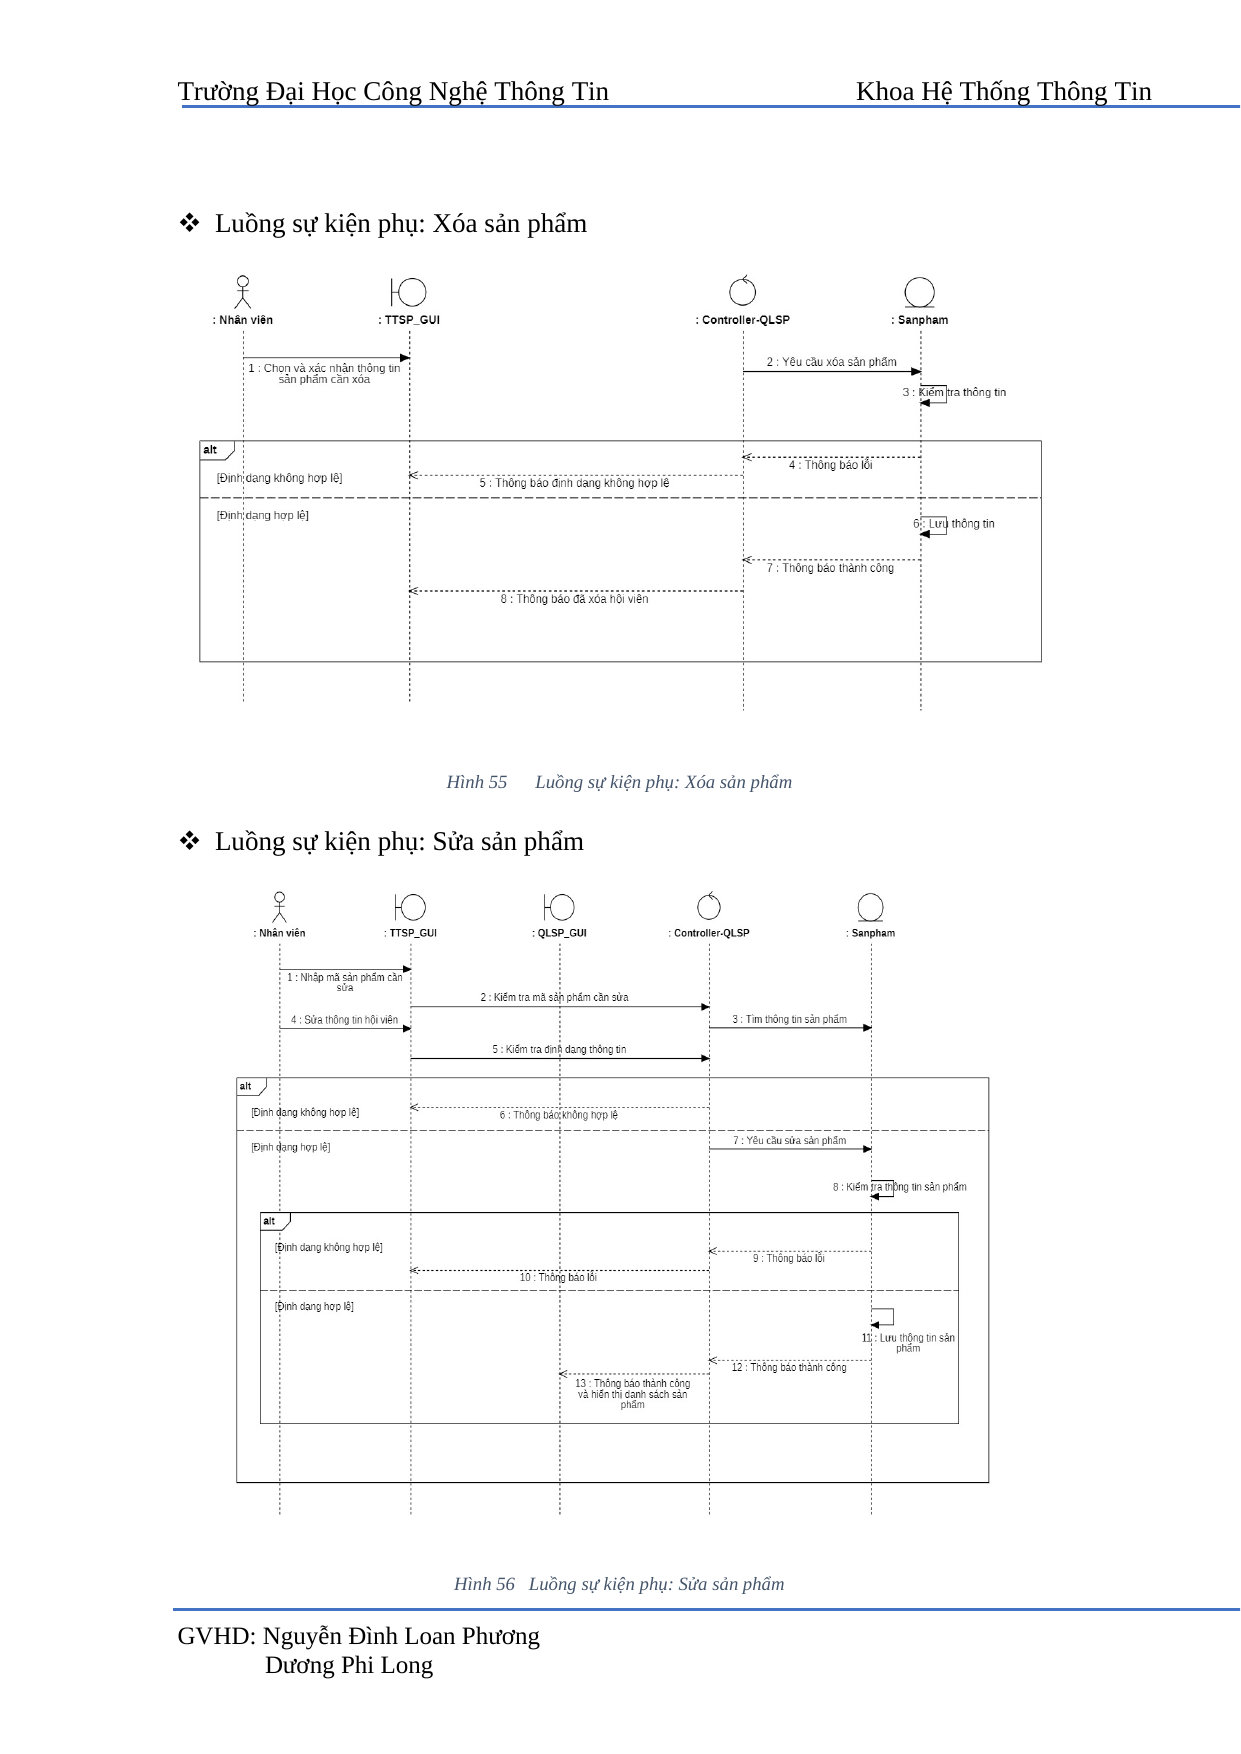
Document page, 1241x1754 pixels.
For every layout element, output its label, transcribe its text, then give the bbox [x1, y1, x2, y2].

text Hình 56 Luồng sự kiện phụ: Sửa sản phẩm [177, 1573, 1063, 1595]
text Hình 55 Luồng sự kiện phụ: Xóa sản phẩm [177, 771, 1063, 793]
list Luồng sự kiện phụ: Xóa sản phẩm [177, 207, 1063, 238]
list Luồng sự kiện phụ: Sửa sản phẩm [177, 824, 1063, 856]
picture [177, 266, 1075, 744]
picture [223, 883, 1018, 1546]
